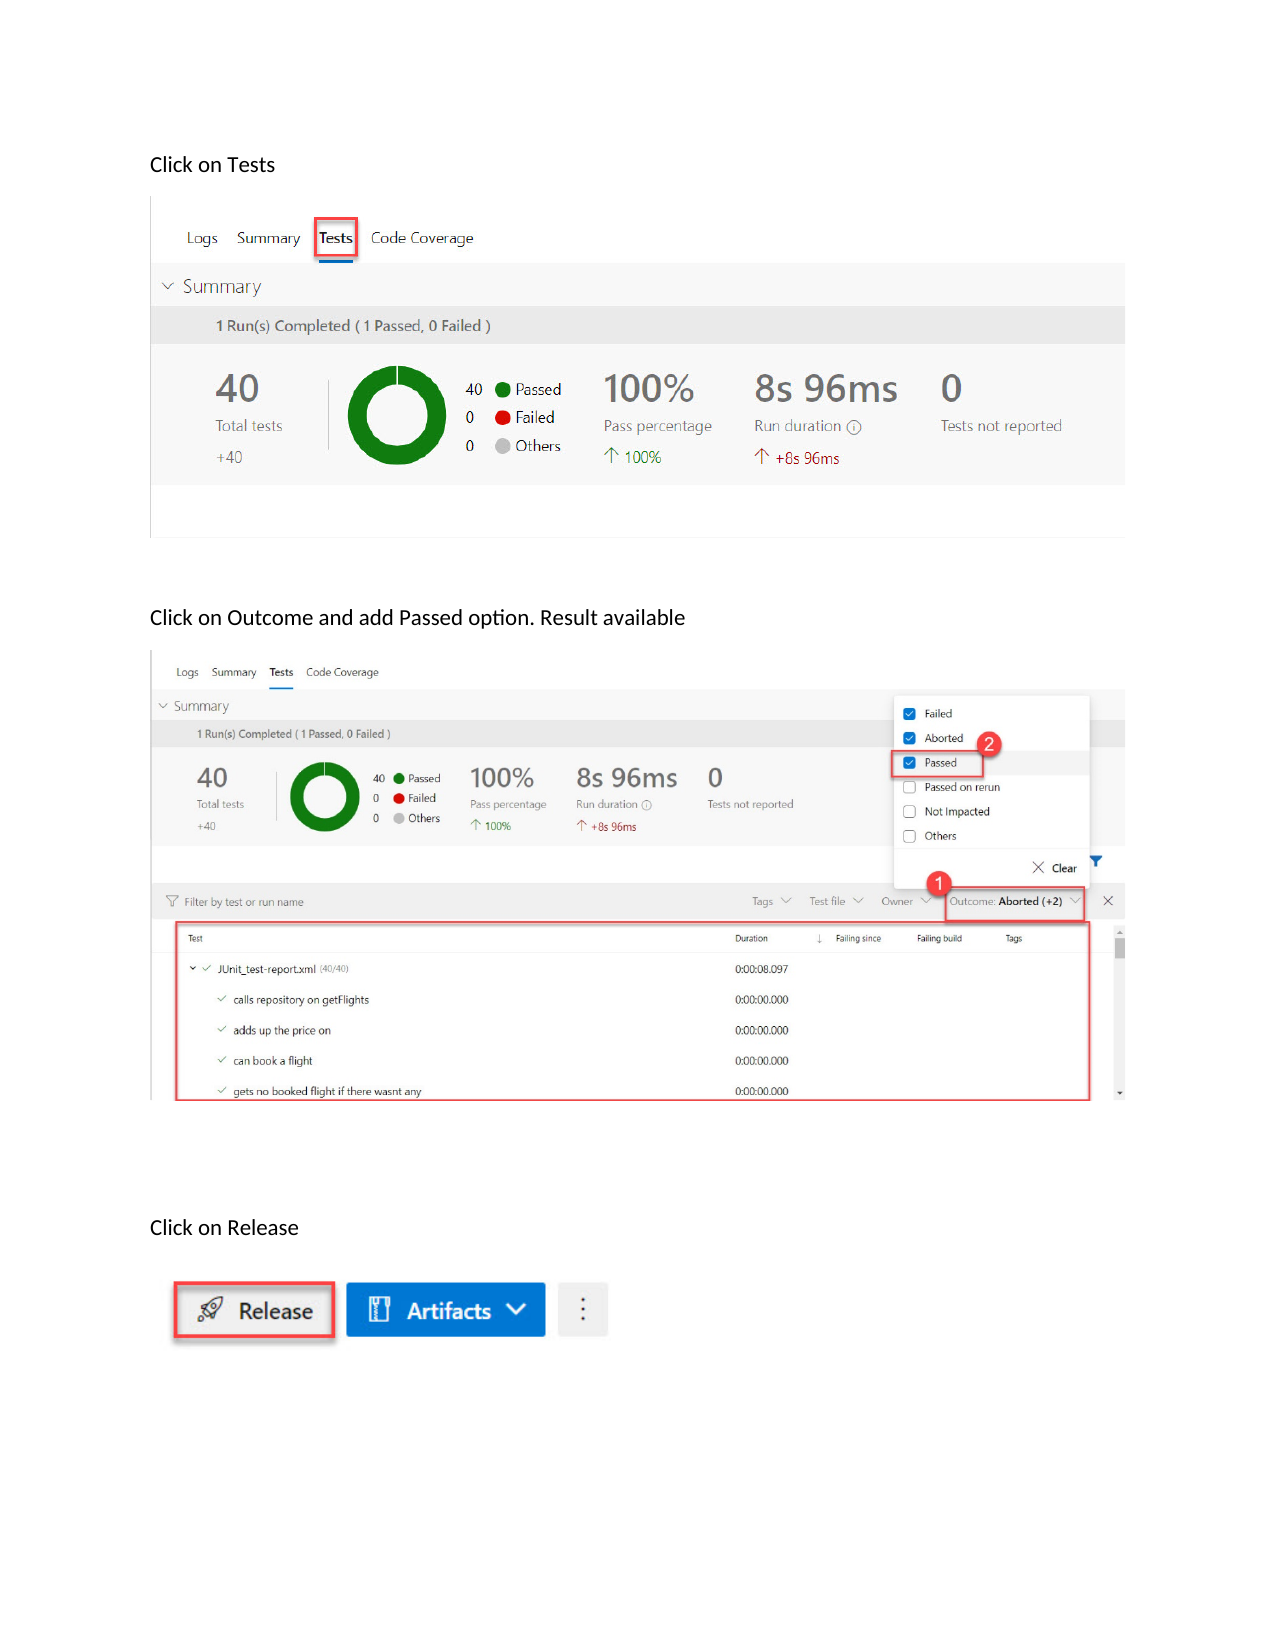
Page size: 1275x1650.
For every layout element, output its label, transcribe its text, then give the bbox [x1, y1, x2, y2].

text Click on Release [150, 1213, 1125, 1241]
text Click on Outcome and add Passed option. Result available [150, 603, 1125, 631]
picture [150, 650, 1125, 1101]
text Click on Tests [150, 150, 1125, 178]
picture [150, 1260, 637, 1381]
picture [150, 196, 1125, 538]
